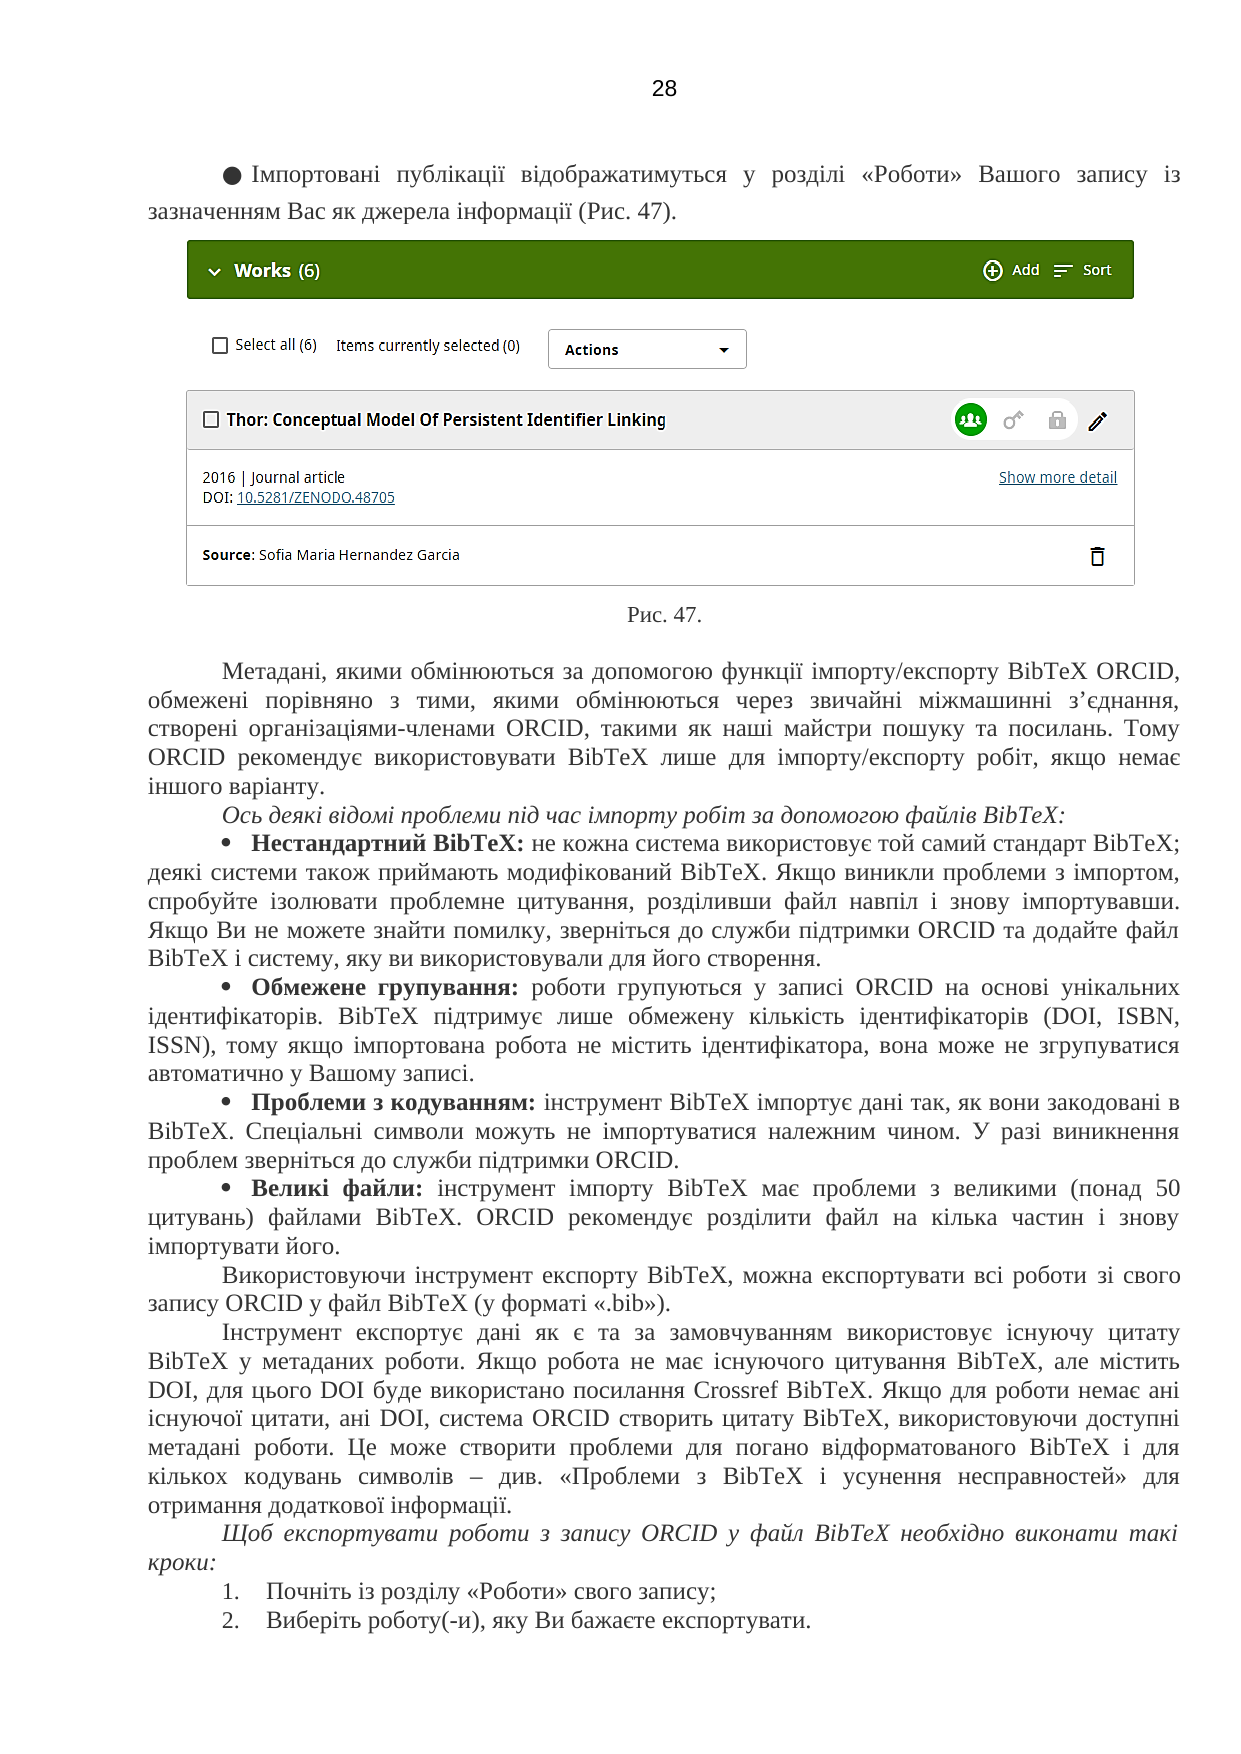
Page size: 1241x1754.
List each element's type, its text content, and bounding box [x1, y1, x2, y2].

picture [175, 224, 1153, 601]
list Виберіть роботу(-и), яку Ви бажаєте експортувати. [148, 1605, 1181, 1633]
list Імпортовані публікації відображатимуться у розділі «Роботи» Вашого запису із зазначенням Вас як джерела інформації (Рис. 47). [148, 147, 1181, 225]
list Обмежене групування: роботи групуються у записі ORCID на основі унікальних ідентифікаторів. BibTeX підтримує лише обмежену кількість ідентифікаторів (DOI, ISBN, ISSN), тому якщо імпортована робота не містить ідентифікатора, вона може не згрупуватися автоматично у Вашому записі. [148, 972, 1181, 1087]
list Нестандартний BibTeX: не кожна система використовує той самий стандарт BibTeX; деякі системи також приймають модифікований BibTeX. Якщо виникли проблеми з імпортом, спробуйте ізолювати проблемне цитування, розділивши файл навпіл і знову імпортувавши. Якщо Ви не можете знайти помилку, зверніться до служби підтримки ORCID та додайте файл BibTeX і систему, яку ви використовували для його створення. [148, 828, 1181, 972]
text Щоб експортувати роботи з запису ORCID у файл BibTeX необхідно виконати такі кроки: [148, 1518, 1181, 1576]
text Метадані, якими обмінюються за допомогою функції імпорту/експорту BibTeX ORCID, обмежені порівняно з тими, якими обмінюються через звичайні міжмашинні з’єднання, створені організаціями-членами ORCID, такими як наші майстри пошуку та посилань. Тому ORCID рекомендує використовувати BibTeX лише для імпорту/експорту робіт, якщо немає іншого варіанту. [148, 656, 1181, 800]
text Ось деякі відомі проблеми під час імпорту робіт за допомогою файлів BibTeX: [148, 800, 1181, 828]
text Рис. 47. [148, 601, 1181, 627]
text Інструмент експортує дані як є та за замовчуванням використовує існуючу цитату BibTeX у метаданих роботи. Якщо робота не має існуючого цитування BibTeX, але містить DOI, для цього DOI буде використано посилання Crossref BibTeX. Якщо для роботи немає ані існуючої цитати, ані DOI, система ORCID створить цитату BibTeX, використовуючи доступні метадані роботи. Це може створити проблеми для погано відформатованого BibTeX і для кількох кодувань символів – див. «Проблеми з BibTeX і усунення несправностей» для отримання додаткової інформації. [148, 1317, 1181, 1518]
list Проблеми з кодуванням: інструмент BibTeX імпортує дані так, як вони закодовані в BibTeX. Спеціальні символи можуть не імпортуватися належним чином. У разі виникнення проблем зверніться до служби підтримки ORCID. [148, 1087, 1181, 1173]
text Використовуючи інструмент експорту BibTeX, можна експортувати всі роботи зі свого запису ORCID у файл BibTeX (у форматі «.bib»). [148, 1260, 1181, 1317]
list Почніть із розділу «Роботи» свого запису; [148, 1576, 1181, 1605]
list Великі файли: інструмент імпорту BibTeX має проблеми з великими (понад 50 цитувань) файлами BibTeX. ORCID рекомендує розділити файл на кілька частин і знову імпортувати його. [148, 1173, 1181, 1260]
